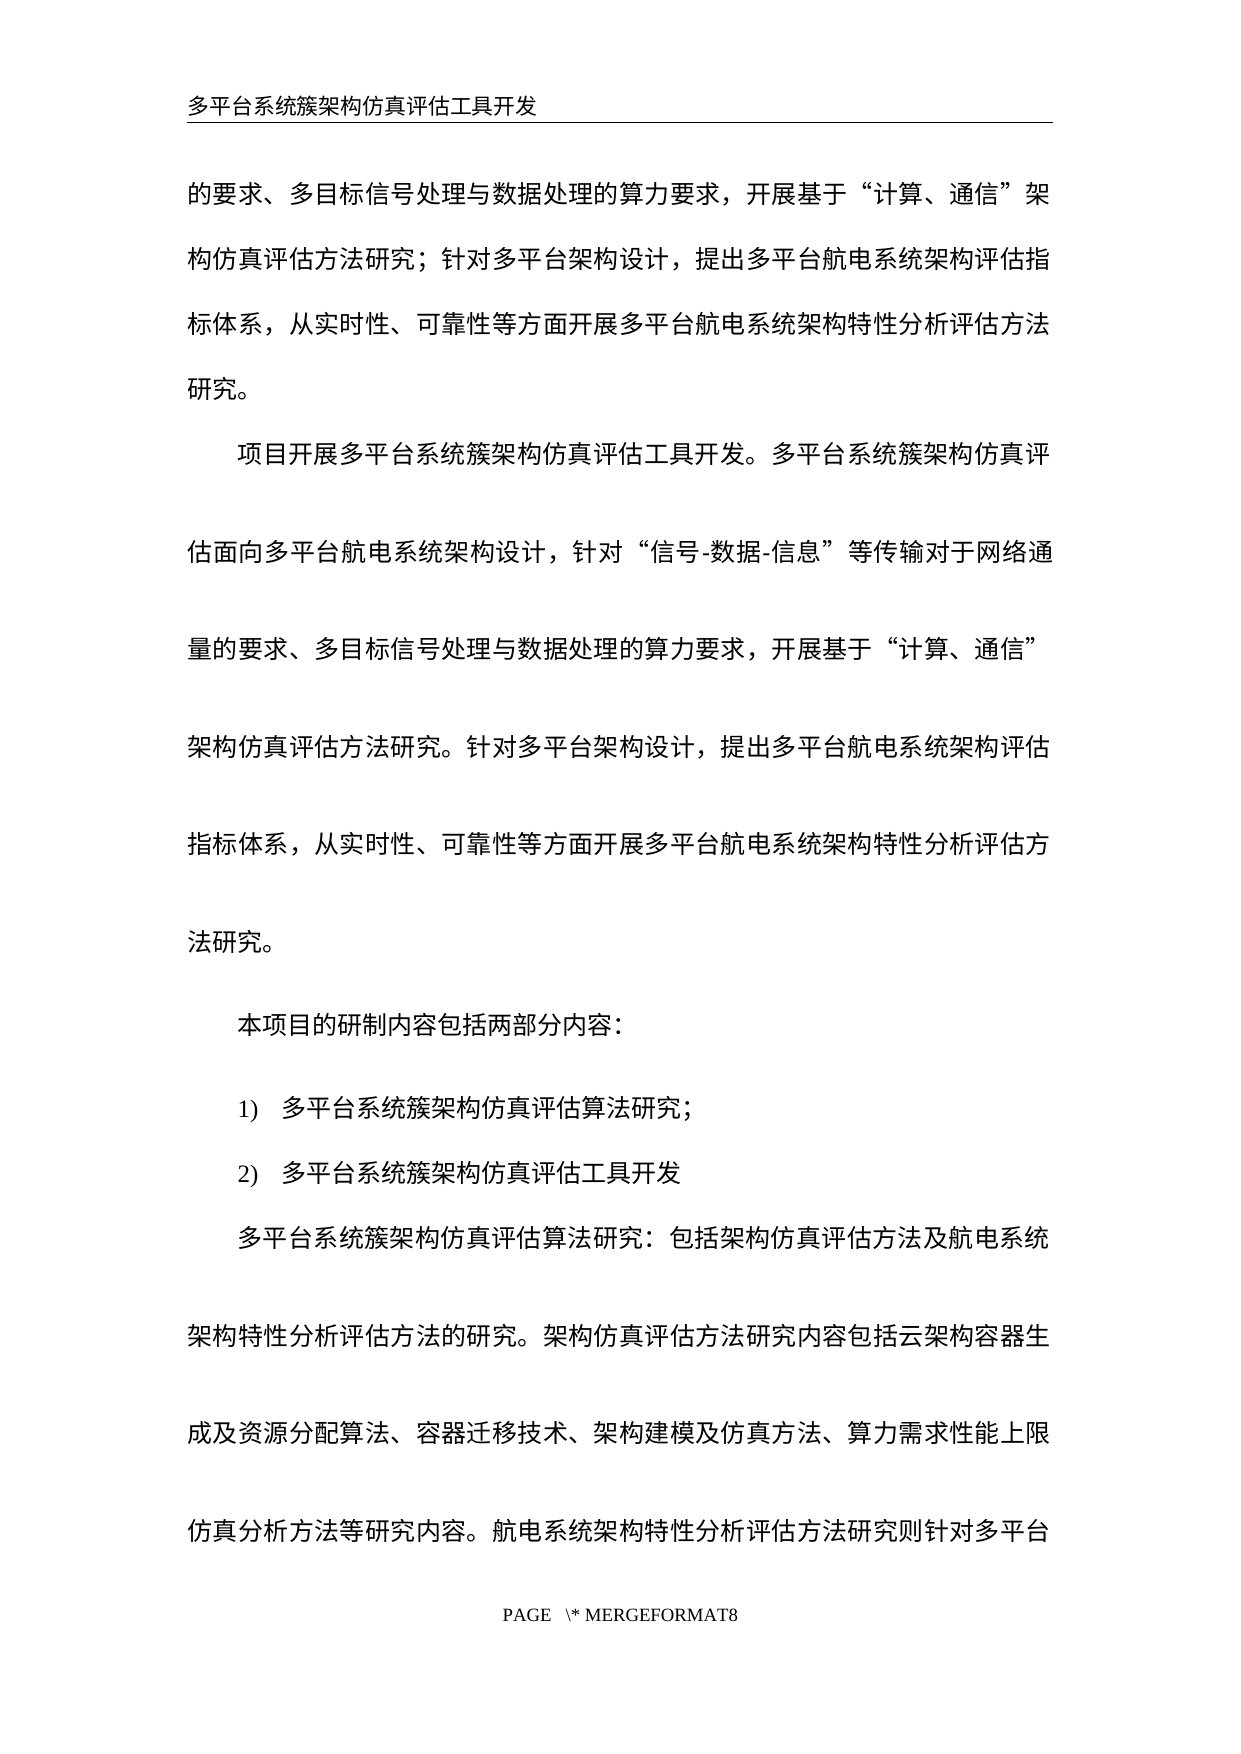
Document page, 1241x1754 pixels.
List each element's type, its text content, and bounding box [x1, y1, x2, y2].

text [187, 160, 1053, 420]
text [187, 1204, 1053, 1562]
list 多平台系统簇架构仿真评估算法研究； [237, 1074, 1053, 1139]
list 多平台系统簇架构仿真评估工具开发 [237, 1139, 1053, 1204]
text 本项目的研制内容包括两部分内容： [187, 991, 1053, 1056]
text 项目开展多平台系统簇架构仿真评估工具开发。多平台系统簇架构仿真评估面向多平台航电系统架构设计，针对“信号-数据-信息”等传输对于网络通量的要求、多目标信号处理与数据处理的算力要求，开展基于“计算、通信”架构仿真评估方法研究。针对多平台架构设计，提出多平台航电系统架构评估指标体系，从实时性、可靠性等方面开展多平台航电系统架构特性分析评估方法研究。 [187, 420, 1053, 973]
